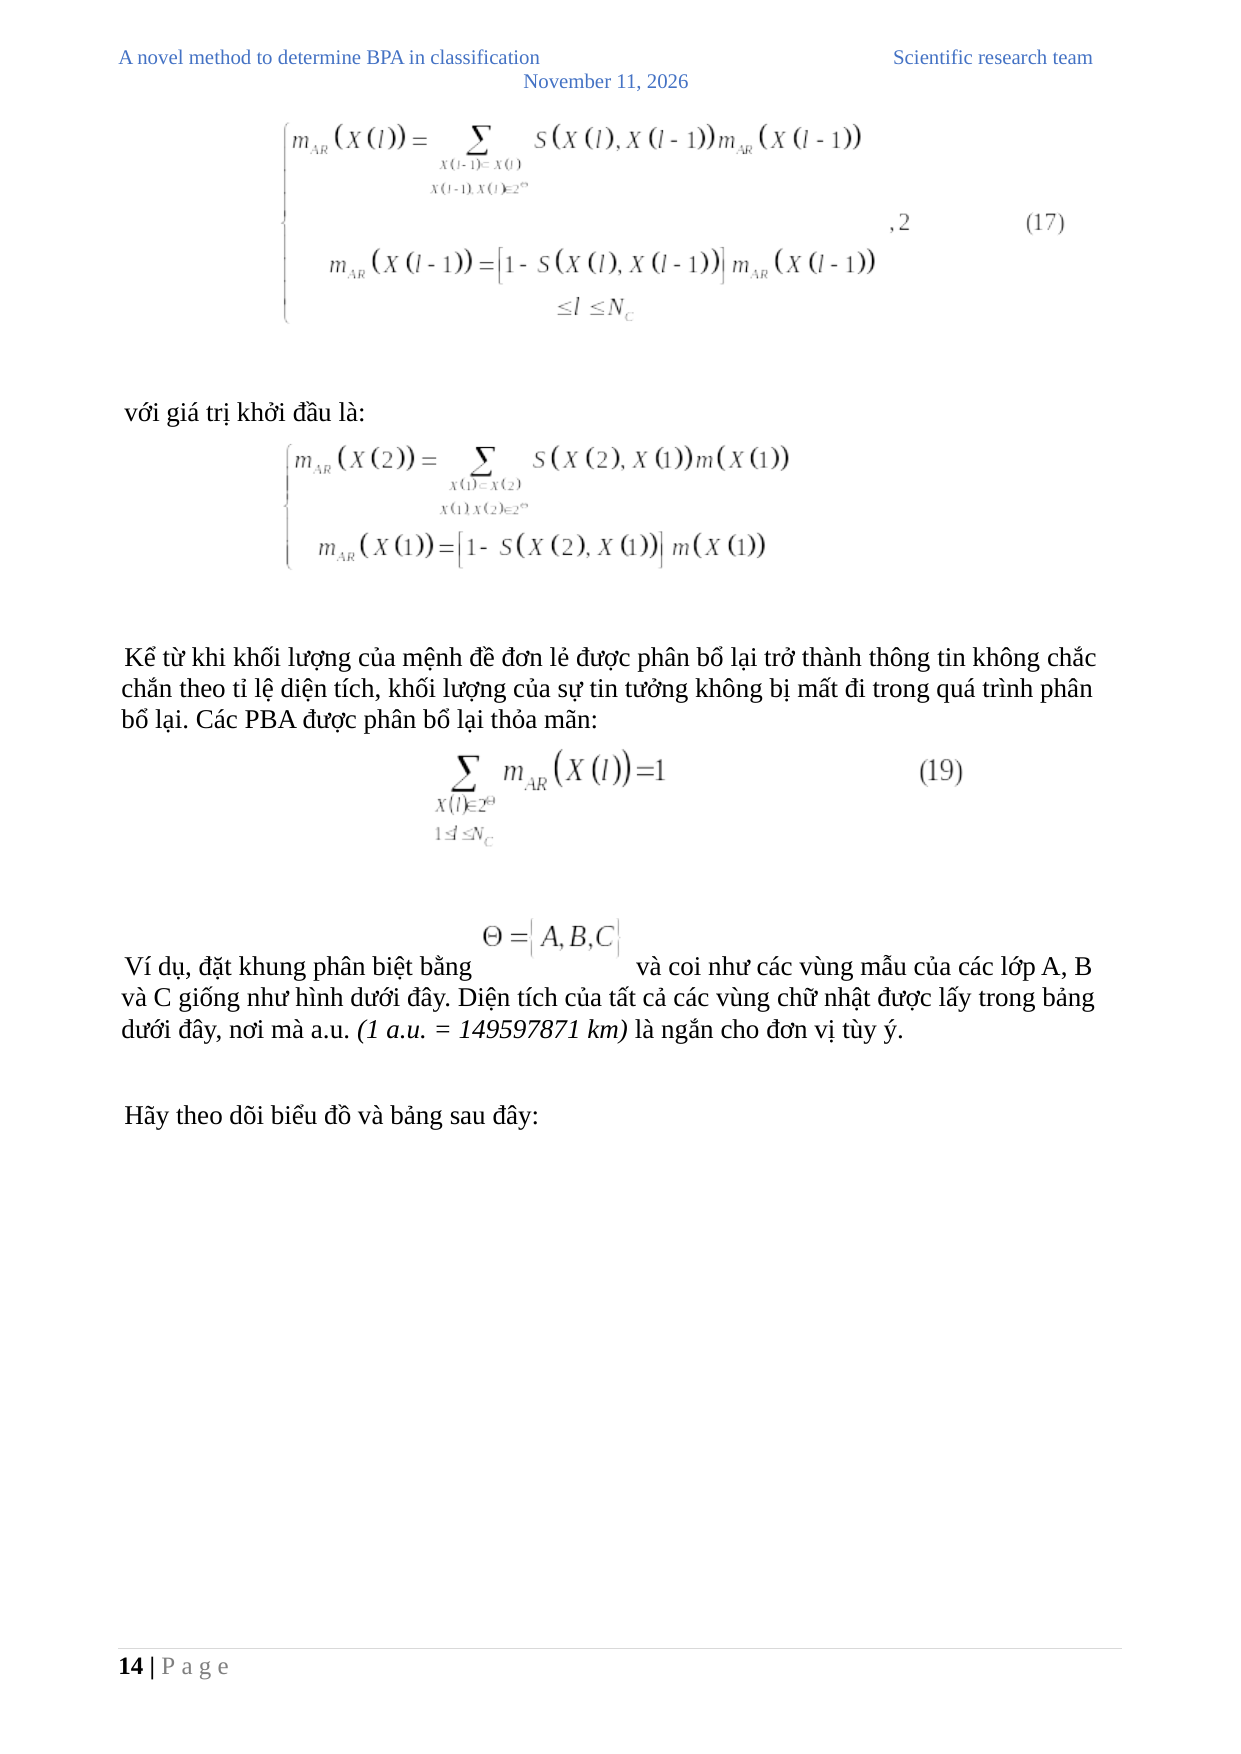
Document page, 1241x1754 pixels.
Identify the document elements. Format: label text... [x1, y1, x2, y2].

text Kể từ khi khối lượng của mệnh đề đơn lẻ được phân bổ lại trở thành thông tin không chắc chắn theo tỉ lệ diện tích, khối lượng của sự tin tưởng không bị mất đi trong quá trình phân bổ lại. Các PBA được phân bổ lại thỏa mãn: [121, 641, 1119, 735]
text Hãy theo dõi biểu đồ và bảng sau đây: [121, 1099, 1119, 1130]
text Ví dụ, đặt khung phân biệt bằng và coi như các vùng mẫu của các lớp A, B và C giống như hình dưới đây. Diện tích của tất cả các vùng chữ nhật được lấy trong bảng dưới đây, nơi mà a.u. (1 a.u. = 149597871 km) là ngắn cho đơn vị tùy ý. [121, 919, 1119, 1044]
text với giá trị khởi đầu là: [121, 396, 1119, 427]
